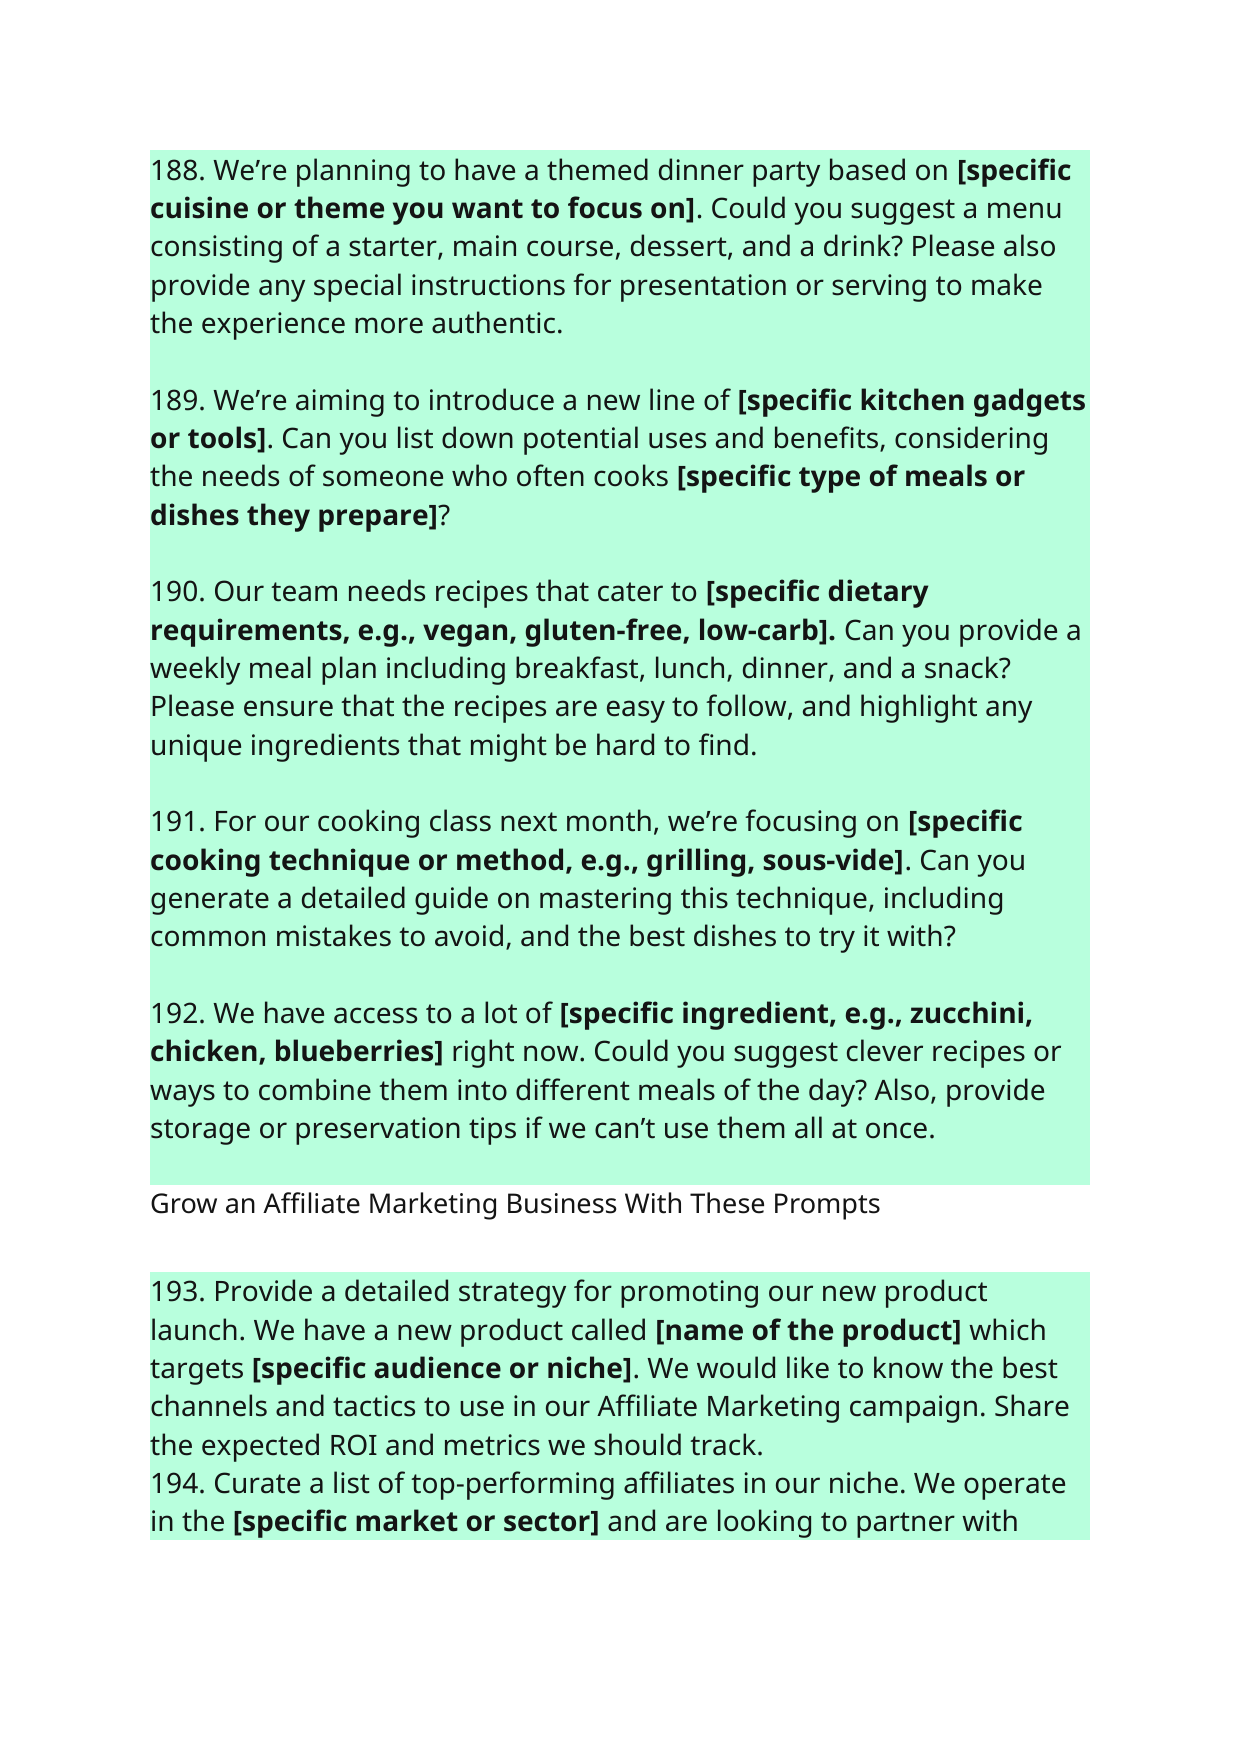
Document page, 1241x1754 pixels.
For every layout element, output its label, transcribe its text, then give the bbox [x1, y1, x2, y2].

text 189. We’re aiming to introduce a new line of [specific kitchen gadgets or tools]. Can you list down potential uses and benefits, considering the needs of someone who often cooks [specific type of meals or dishes they prepare]? [150, 380, 1090, 533]
subtitle Grow an Affiliate Marketing Business With These Prompts [150, 1185, 1090, 1222]
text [150, 1463, 1090, 1540]
text 190. Our team needs recipes that cater to [specific dietary requirements, e.g., vegan, gluten-free, low-carb]. Can you provide a weekly meal plan including breakfast, lunch, dinner, and a snack? Please ensure that the recipes are easy to follow, and highlight any unique ingredients that might be hard to find. [150, 572, 1090, 763]
text 188. We’re planning to have a themed dinner party based on [specific cuisine or theme you want to focus on]. Could you suggest a menu consisting of a starter, main course, dessert, and a drink? Please also provide any special instructions for presentation or serving to make the experience more authentic. [150, 150, 1090, 342]
text 193. Provide a detailed strategy for promoting our new product launch. We have a new product called [name of the product] which targets [specific audience or niche]. We would like to know the best channels and tactics to use in our Affiliate Marketing campaign. Share the expected ROI and metrics we should track. [150, 1272, 1090, 1463]
text 192. We have access to a lot of [specific ingredient, e.g., zucchini, chicken, blueberries] right now. Could you suggest clever recipes or ways to combine them into different meals of the day? Also, provide storage or preservation tips if we can’t use them all at once. [150, 993, 1090, 1147]
text 191. For our cooking class next month, we’re focusing on [specific cooking technique or method, e.g., grilling, sous-vide]. Can you generate a detailed guide on mastering this technique, including common mistakes to avoid, and the best dishes to try it with? [150, 802, 1090, 955]
